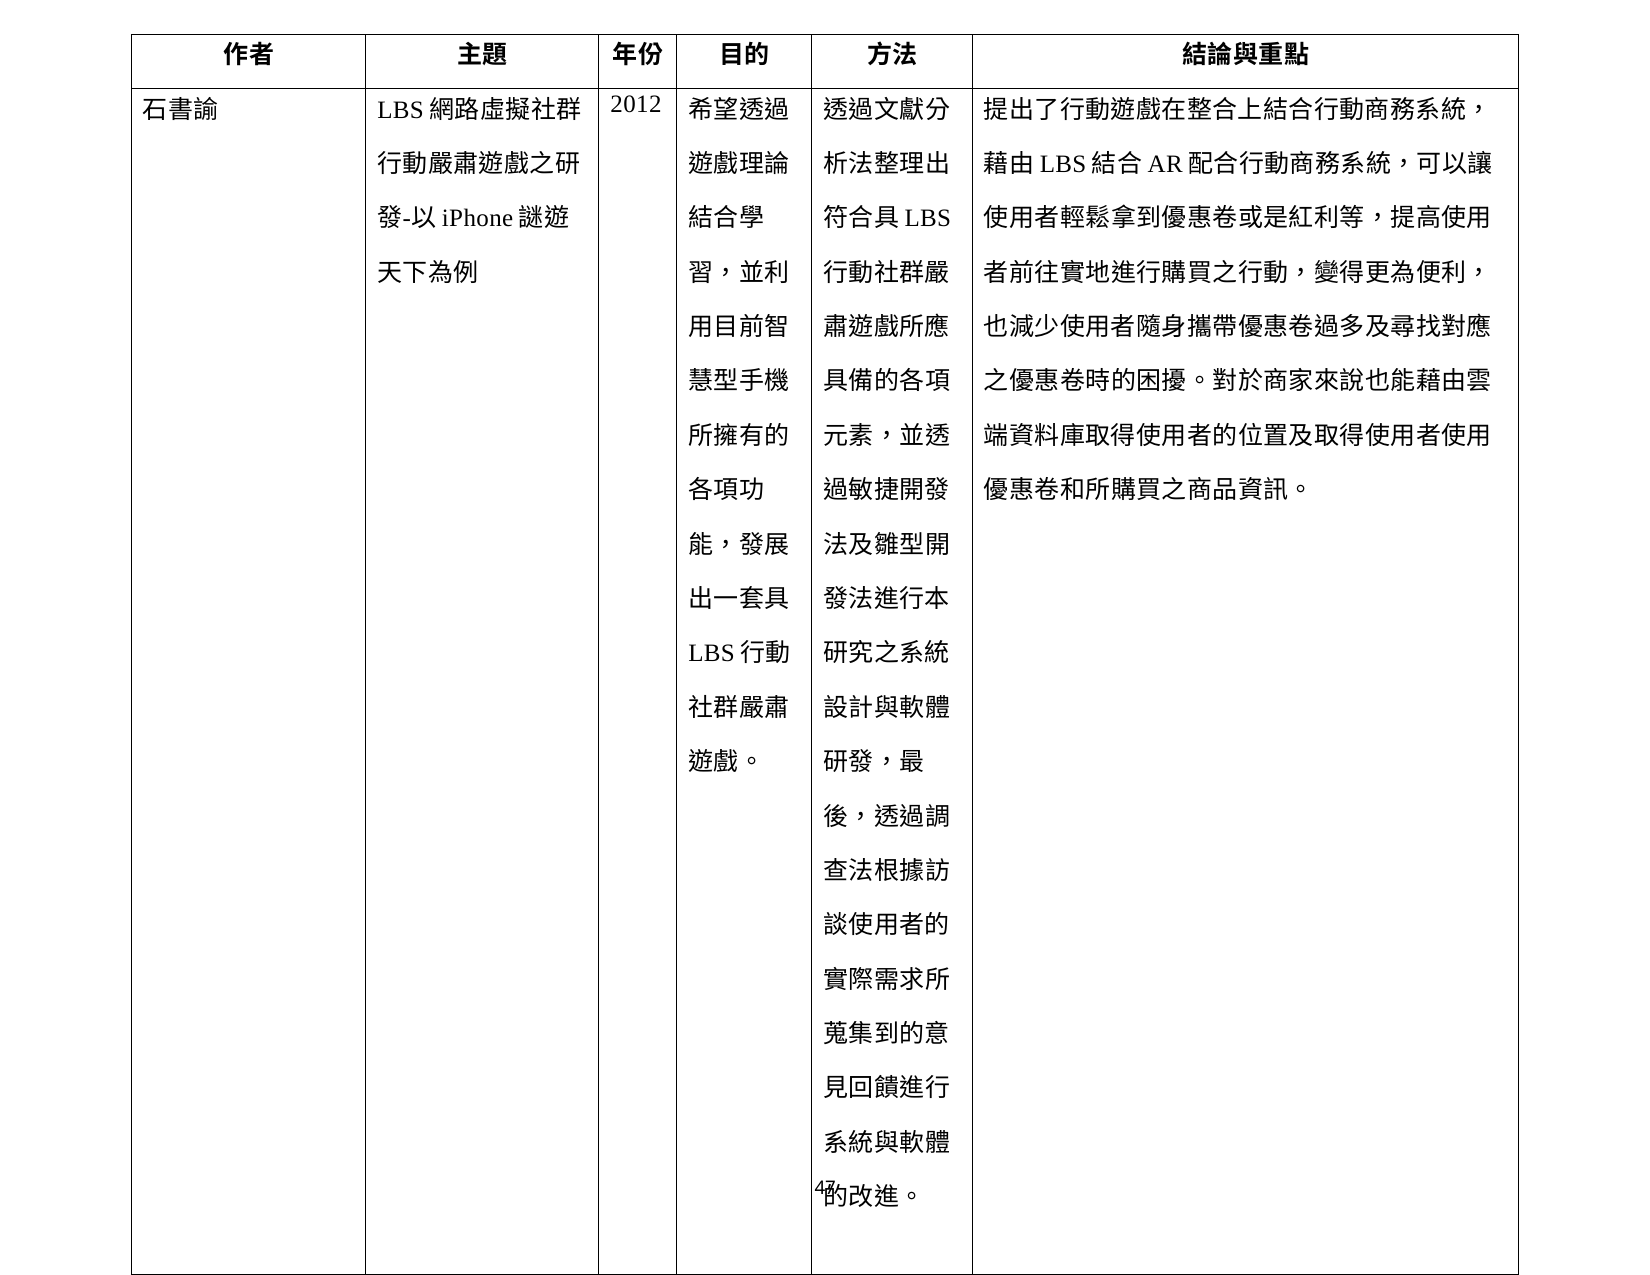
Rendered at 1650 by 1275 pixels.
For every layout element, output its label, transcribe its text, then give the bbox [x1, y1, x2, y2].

table_header 作者 [132, 35, 365, 88]
table_header 目的 [677, 35, 811, 88]
table_header 結論與重點 [973, 35, 1518, 88]
table_cell 2012 [599, 89, 676, 1274]
table_cell LBS網路虛擬社群行動嚴肅遊戲之研發-以iPhone謎遊天下為例 [366, 89, 598, 1274]
table_header 方法 [812, 35, 972, 88]
table_header 主題 [366, 35, 598, 88]
table_cell 希望透過遊戲理論結合學習，並利用目前智慧型手機所擁有的各項功能，發展出一套具LBS行動社群嚴肅遊戲。 [677, 89, 811, 1274]
table_cell 石書諭 [132, 89, 365, 1274]
table_cell 透過文獻分析法整理出符合具LBS行動社群嚴肅遊戲所應具備的各項元素，並透過敏捷開發法及雛型開發法進行本研究之系統設計與軟體研發，最後，透過調查法根據訪談使用者的實際需求所蒐集到的意見回饋進行系統與軟體的改進。 [812, 89, 972, 1274]
table_cell 提出了行動遊戲在整合上結合行動商務系統，藉由LBS結合AR配合行動商務系統，可以讓使⽤者輕鬆拿到優惠卷或是紅利等，提高使用者前往實地進行購買之行動，變得更為便利，也減少使用者隨身攜帶優惠卷過多及尋找對應之優惠卷時的困擾。對於商家來說也能藉由雲端資料庫取得使用者的位置及取得使⽤者使用優惠卷和所購買之商品資訊。 [973, 89, 1518, 1274]
table_header 年份 [599, 35, 676, 88]
